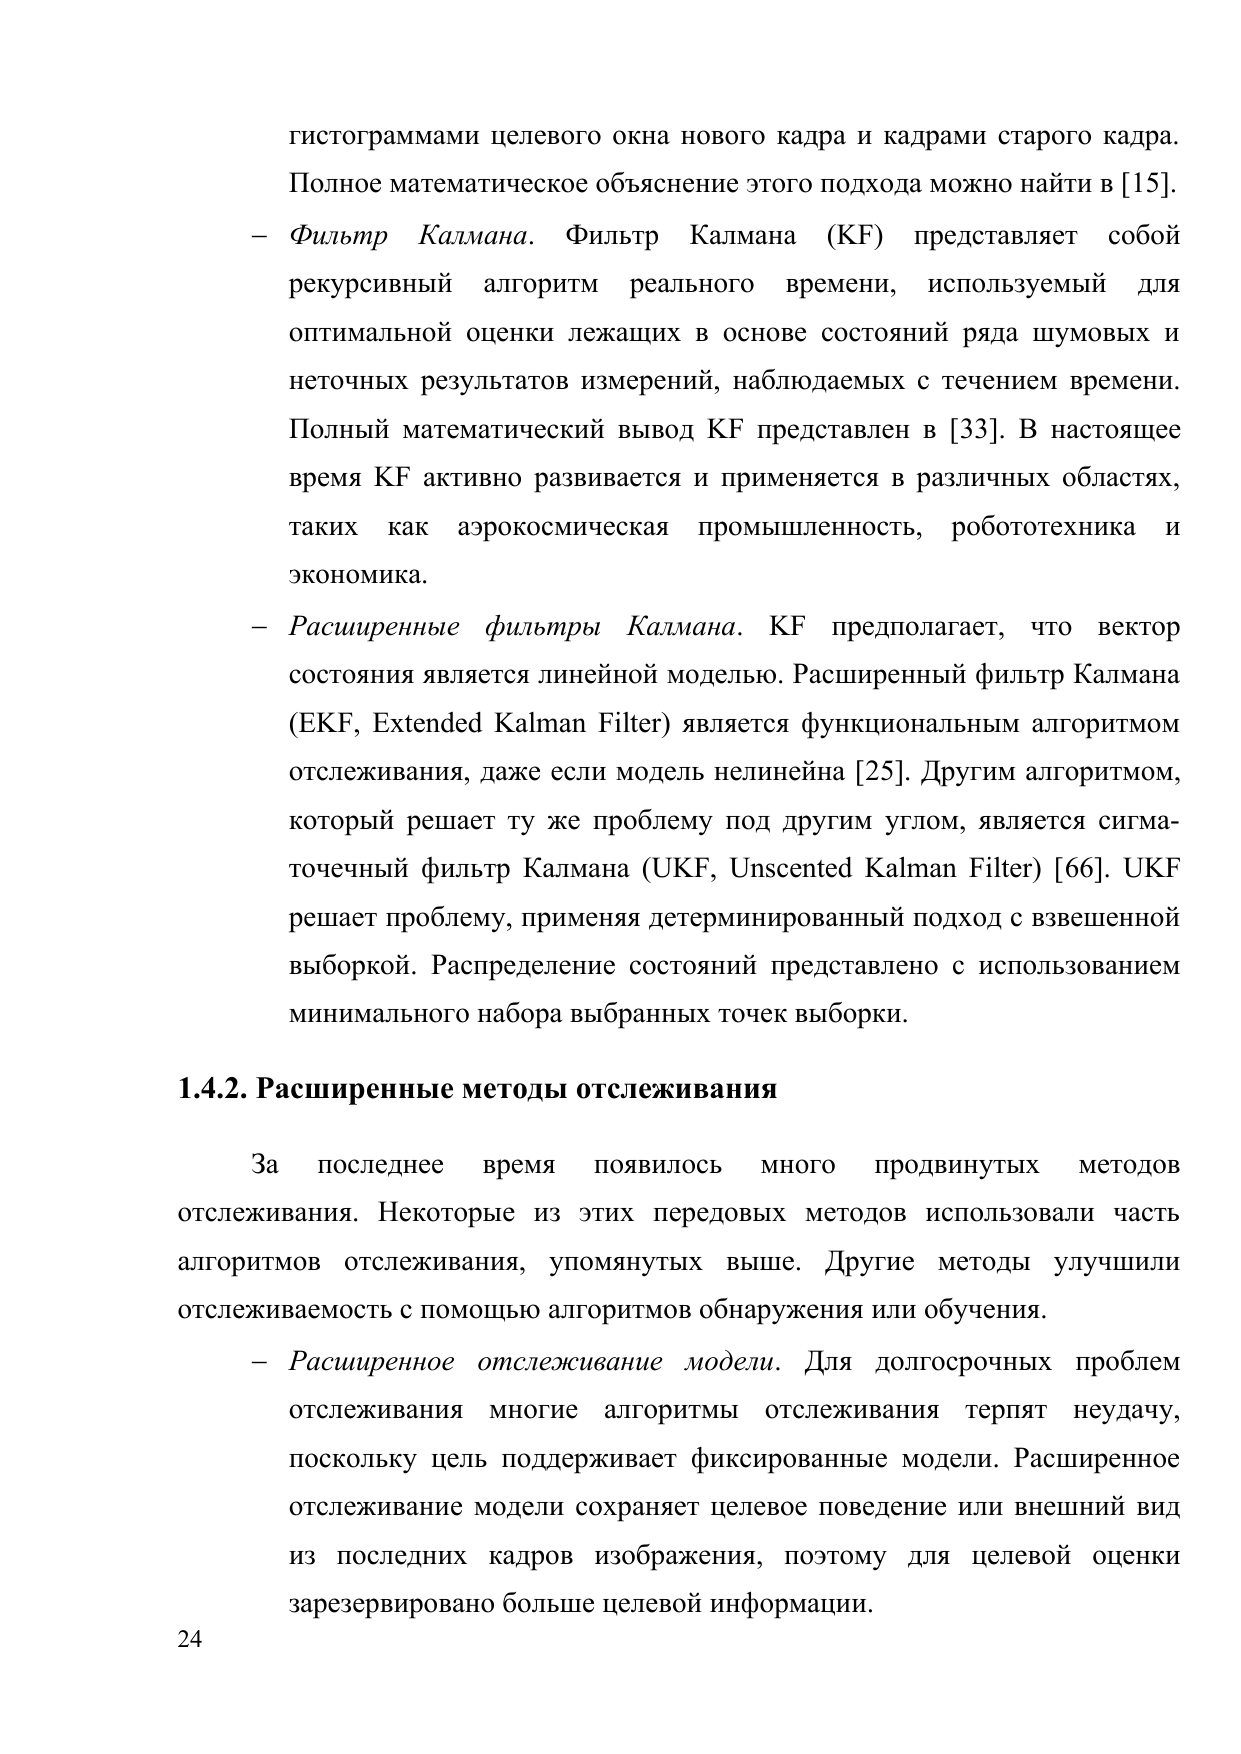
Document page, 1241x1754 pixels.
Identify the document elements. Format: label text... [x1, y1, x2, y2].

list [251, 118, 1181, 199]
list Расширенные фильтры Калмана. KF предполагает, что вектор состояния является линейной моделью. Расширенный фильтр Калмана (EKF, Extended Kalman Filter) является функциональным алгоритмом отслеживания, даже если модель нелинейна [25]. Другим алгоритмом, который решает ту же проблему под другим углом, является сигма-точечный фильтр Калмана (UKF, Unscented Kalman Filter) [66]. UKF решает проблему, применяя детерминированный подход с взвешенной выборкой. Распределение состояний представлено с использованием минимального набора выбранных точек выборки. [251, 606, 1181, 1029]
list Расширенное отслеживание модели. Для долгосрочных проблем отслеживания многие алгоритмы отслеживания терпят неудачу, поскольку цель поддерживает фиксированные модели. Расширенное отслеживание модели сохраняет целевое поведение или внешний вид из последних кадров изображения, поэтому для целевой оценки зарезервировано больше целевой информации. [251, 1341, 1181, 1619]
text 1.4.2. Расширенные методы отслеживания [177, 1070, 1181, 1105]
list Фильтр Калмана. Фильтр Калмана (KF) представляет собой рекурсивный алгоритм реального времени, используемый для оптимальной оценки лежащих в основе состояний ряда шумовых и неточных результатов измерений, наблюдаемых с течением времени. Полный математический вывод KF представлен в [33]. В настоящее время KF активно развивается и применяется в различных областях, таких как аэрокосмическая промышленность, робототехника и экономика. [251, 215, 1181, 590]
text За последнее время появилось много продвинутых методов отслеживания. Некоторые из этих передовых методов использовали часть алгоритмов отслеживания, упомянутых выше. Другие методы улучшили отслеживаемость с помощью алгоритмов обнаружения или обучения. [177, 1147, 1181, 1325]
